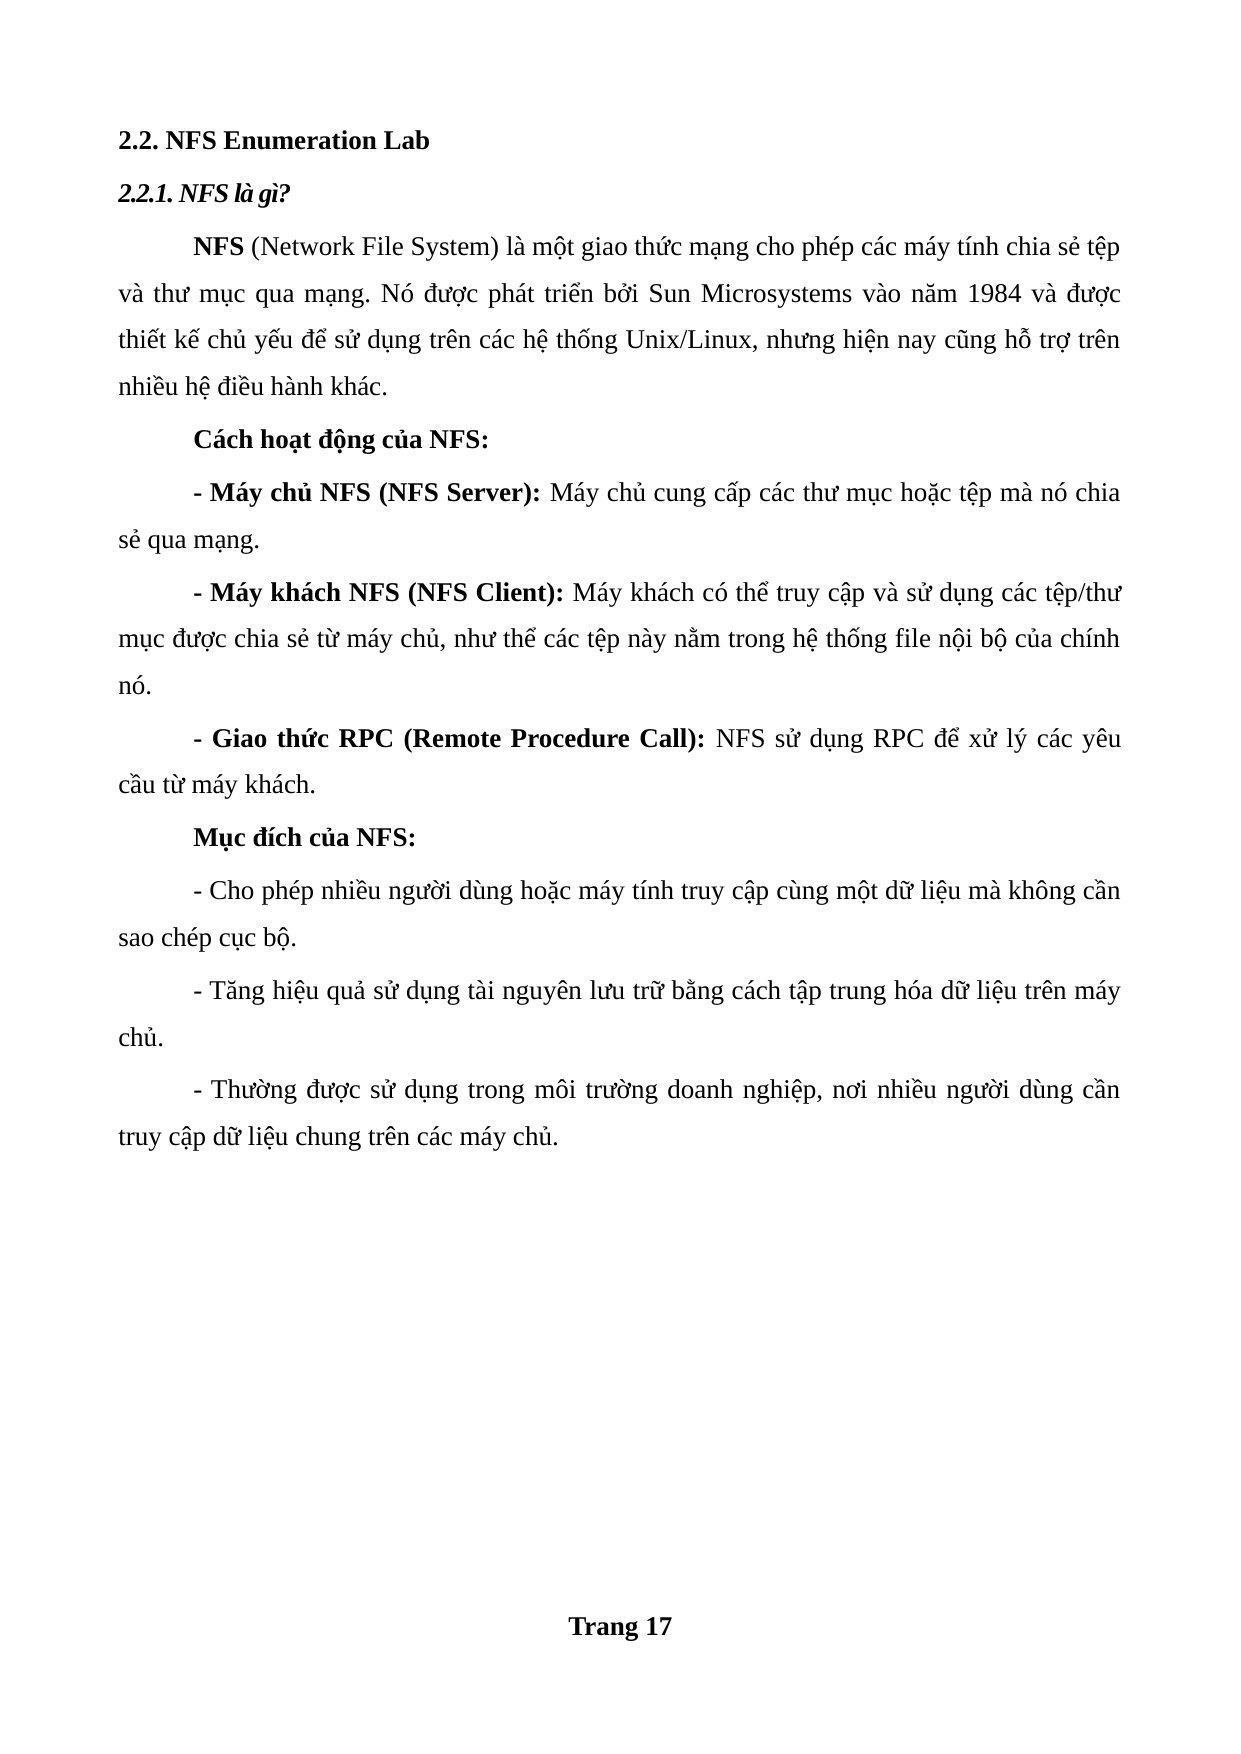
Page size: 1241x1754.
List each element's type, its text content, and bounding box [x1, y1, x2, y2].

text - Máy khách NFS (NFS Client): Máy khách có thể truy cập và sử dụng các tệp/thư mục được chia sẻ từ máy chủ, như thể các tệp này nằm trong hệ thống file nội bộ của chính nó. [118, 576, 1122, 700]
subtitle 2.2. NFS Enumeration Lab [118, 124, 1122, 156]
text - Máy chủ NFS (NFS Server): Máy chủ cung cấp các thư mục hoặc tệp mà nó chia sẻ qua mạng. [118, 476, 1122, 554]
text Cách hoạt động của NFS: [118, 423, 1122, 454]
text - Tăng hiệu quả sử dụng tài nguyên lưu trữ bằng cách tập trung hóa dữ liệu trên máy chủ. [118, 974, 1122, 1052]
title 2.2.1. NFS là gì? [118, 177, 1122, 208]
text - Giao thức RPC (Remote Procedure Call): NFS sử dụng RPC để xử lý các yêu cầu từ máy khách. [118, 722, 1122, 800]
text Mục đích của NFS: [118, 821, 1122, 853]
text - Thường được sử dụng trong môi trường doanh nghiệp, nơi nhiều người dùng cần truy cập dữ liệu chung trên các máy chủ. [118, 1073, 1122, 1151]
text - Cho phép nhiều người dùng hoặc máy tính truy cập cùng một dữ liệu mà không cần sao chép cục bộ. [118, 874, 1122, 952]
text NFS (Network File System) là một giao thức mạng cho phép các máy tính chia sẻ tệp và thư mục qua mạng. Nó được phát triển bởi Sun Microsystems vào năm 1984 và được thiết kế chủ yếu để sử dụng trên các hệ thống Unix/Linux, nhưng hiện nay cũng hỗ trợ trên nhiều hệ điều hành khác. [118, 230, 1122, 401]
